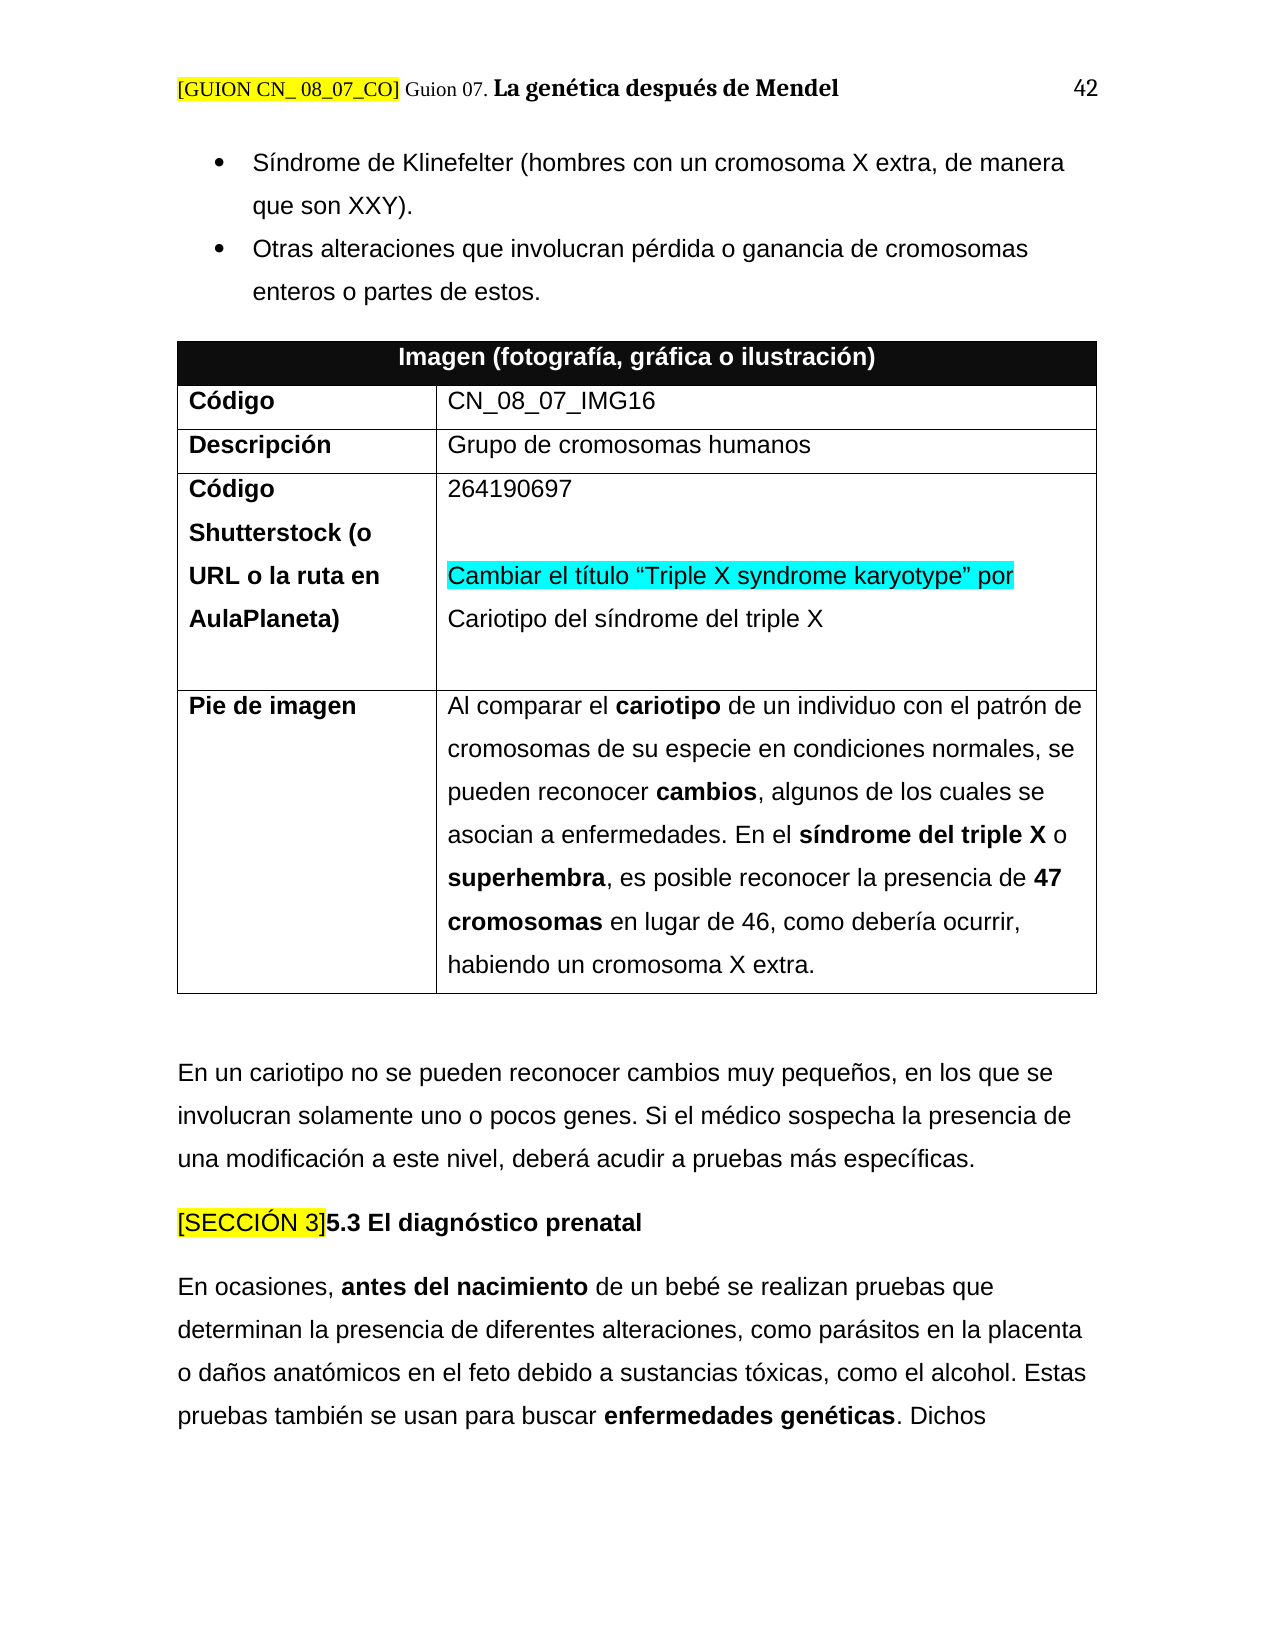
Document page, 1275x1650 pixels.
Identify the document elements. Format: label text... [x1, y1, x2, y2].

table_cell Grupo de cromosomas humanos [437, 430, 1096, 473]
table_cell Código Shutterstock (o URL o la ruta en AulaPlaneta) [178, 474, 436, 690]
table_cell Pie de imagen [178, 691, 436, 993]
text [SECCIÓN 3]5.3 El diagnóstico prenatal [326, 1208, 1098, 1237]
table_cell 264190697 Cambiar el título “Triple X syndrome karyotype” por Cariotipo del síndrome del triple X [437, 474, 1096, 690]
table_cell Al comparar el cariotipo de un individuo con el patrón de cromosomas de su especie en condiciones normales, se pueden reconocer cambios, algunos de los cuales se asocian a enfermedades. En el síndrome del triple X o superhembra, es posible reconocer la presencia de 47 cromosomas en lugar de 46, como debería ocurrir, habiendo un cromosoma X extra. [437, 691, 1096, 993]
table_cell Descripción [178, 430, 436, 473]
table_header Imagen (fotografía, gráfica o ilustración) [178, 342, 1096, 385]
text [177, 1272, 1098, 1430]
table_cell CN_08_07_IMG16 [437, 386, 1096, 429]
list Otras alteraciones que involucran pérdida o ganancia de cromosomas enteros o partes de estos. [215, 234, 1098, 306]
text En un cariotipo no se pueden reconocer cambios muy pequeños, en los que se involucran solamente uno o pocos genes. Si el médico sospecha la presencia de una modificación a este nivel, deberá acudir a pruebas más específicas. [177, 1058, 1098, 1173]
table_cell Código [178, 386, 436, 429]
list Síndrome de Klinefelter (hombres con un cromosoma X extra, de manera que son XXY). [215, 148, 1098, 219]
